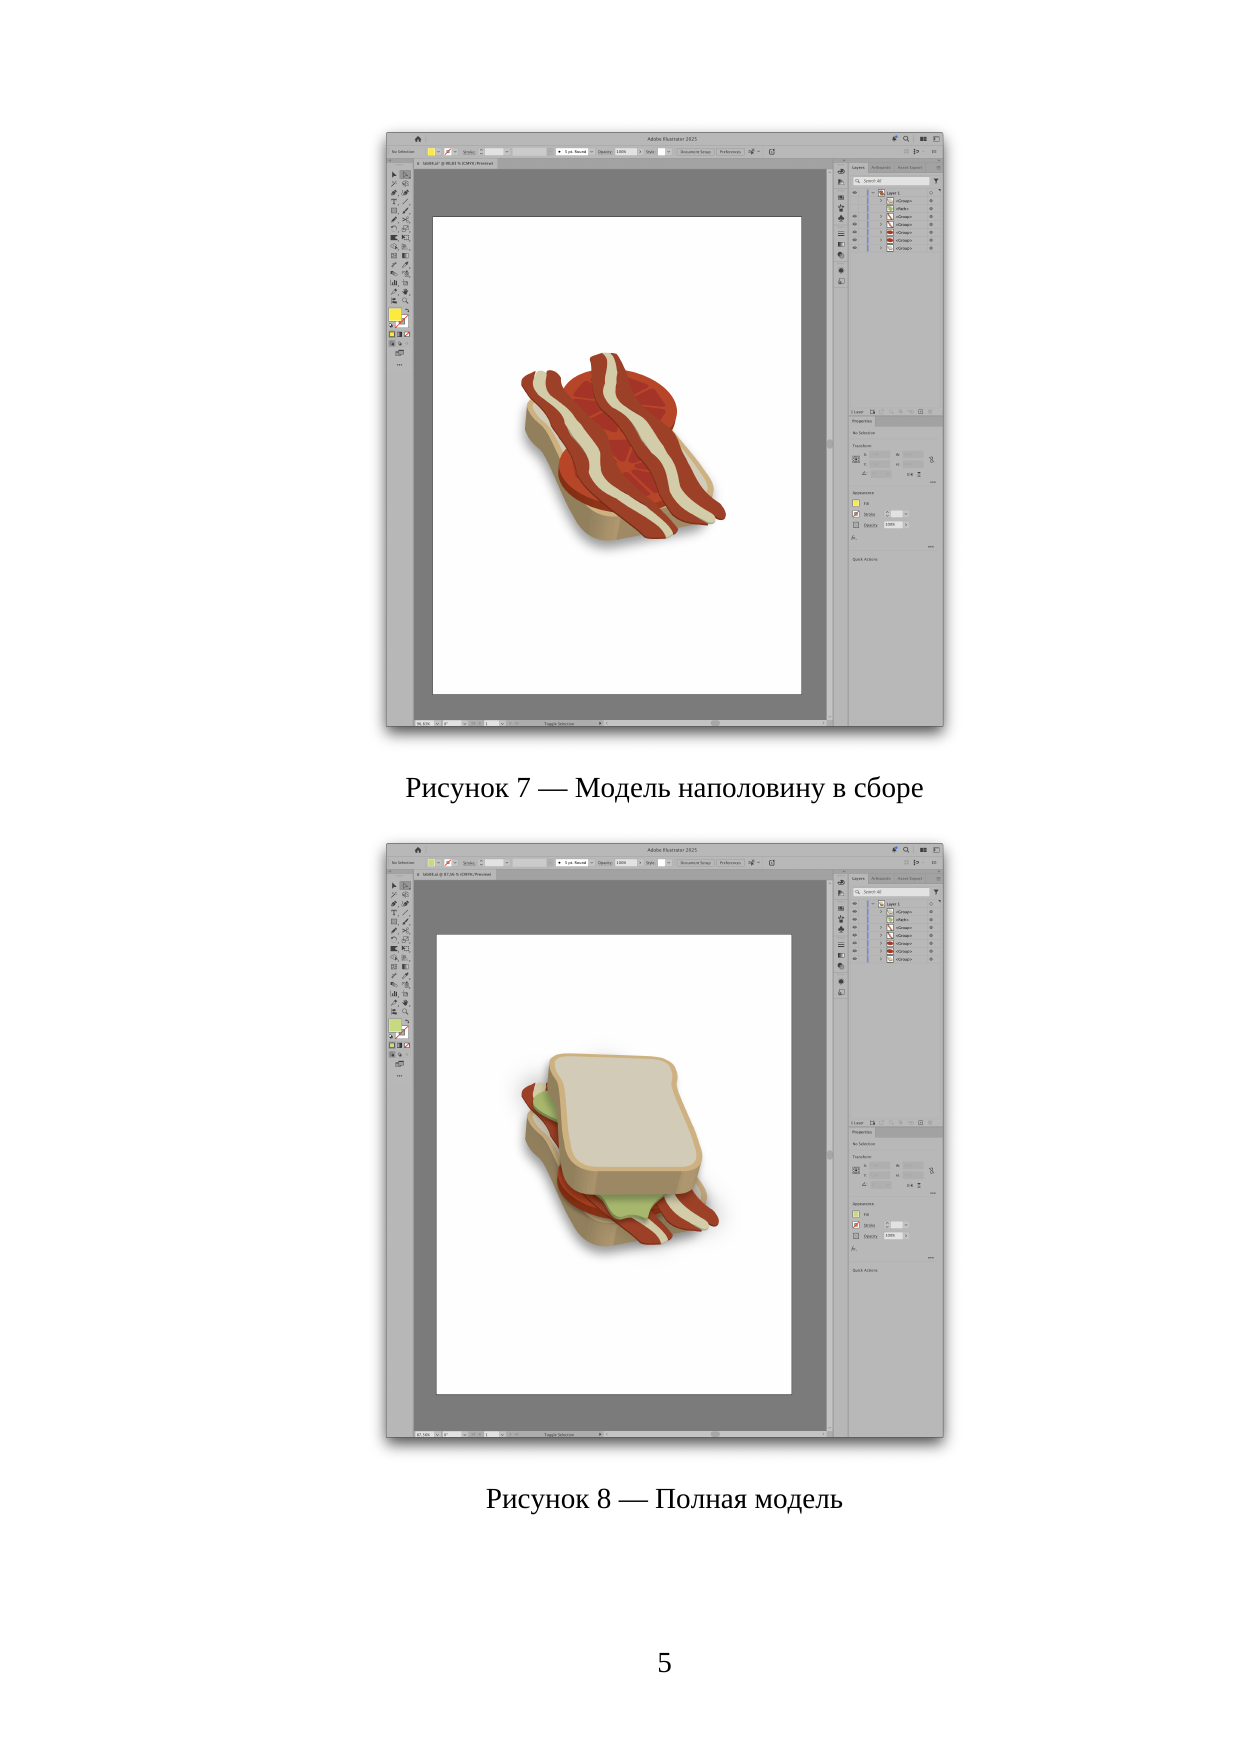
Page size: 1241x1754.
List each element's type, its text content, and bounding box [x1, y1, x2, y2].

picture [365, 118, 964, 754]
picture [365, 829, 964, 1465]
text Рисунок 8 — Полная модель [177, 1482, 1152, 1515]
text Рисунок 7 — Модель наполовину в сборе [177, 771, 1152, 804]
